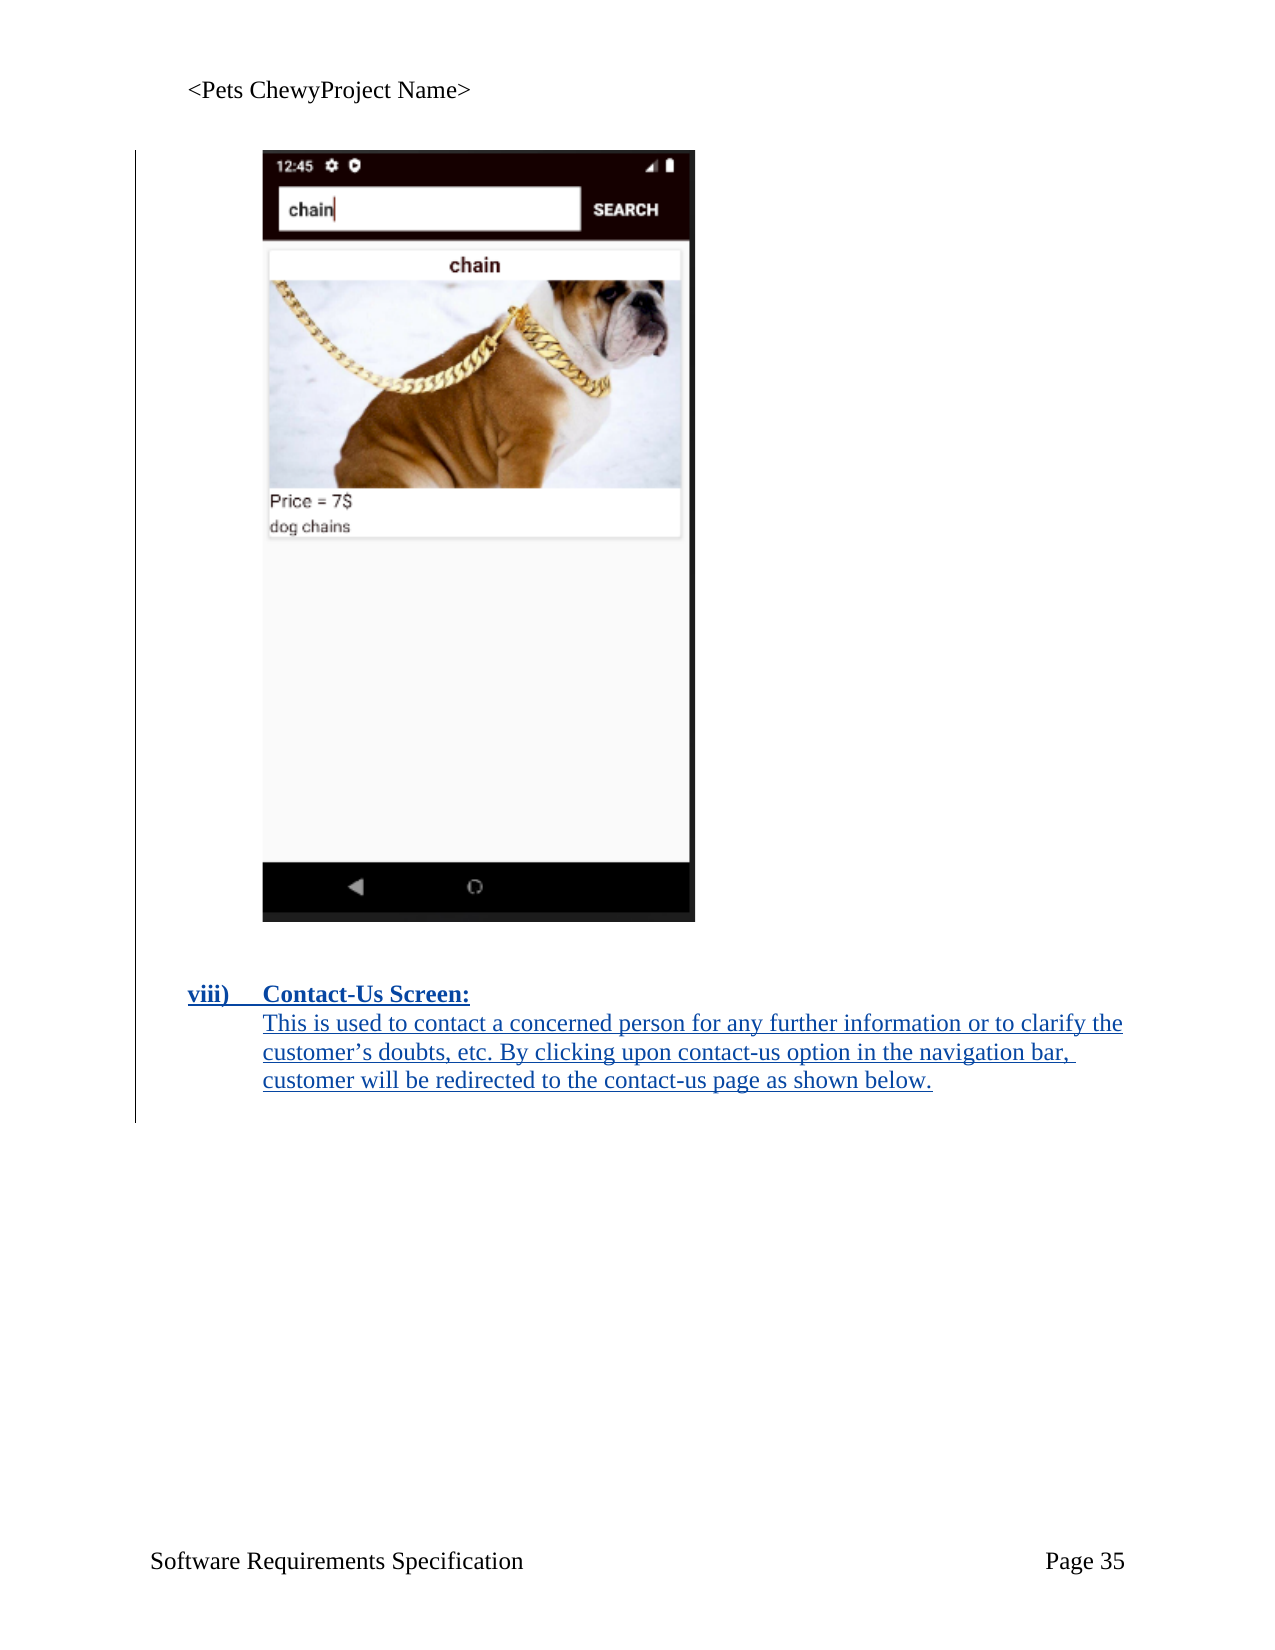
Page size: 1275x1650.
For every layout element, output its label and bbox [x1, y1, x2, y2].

picture [262, 150, 696, 922]
